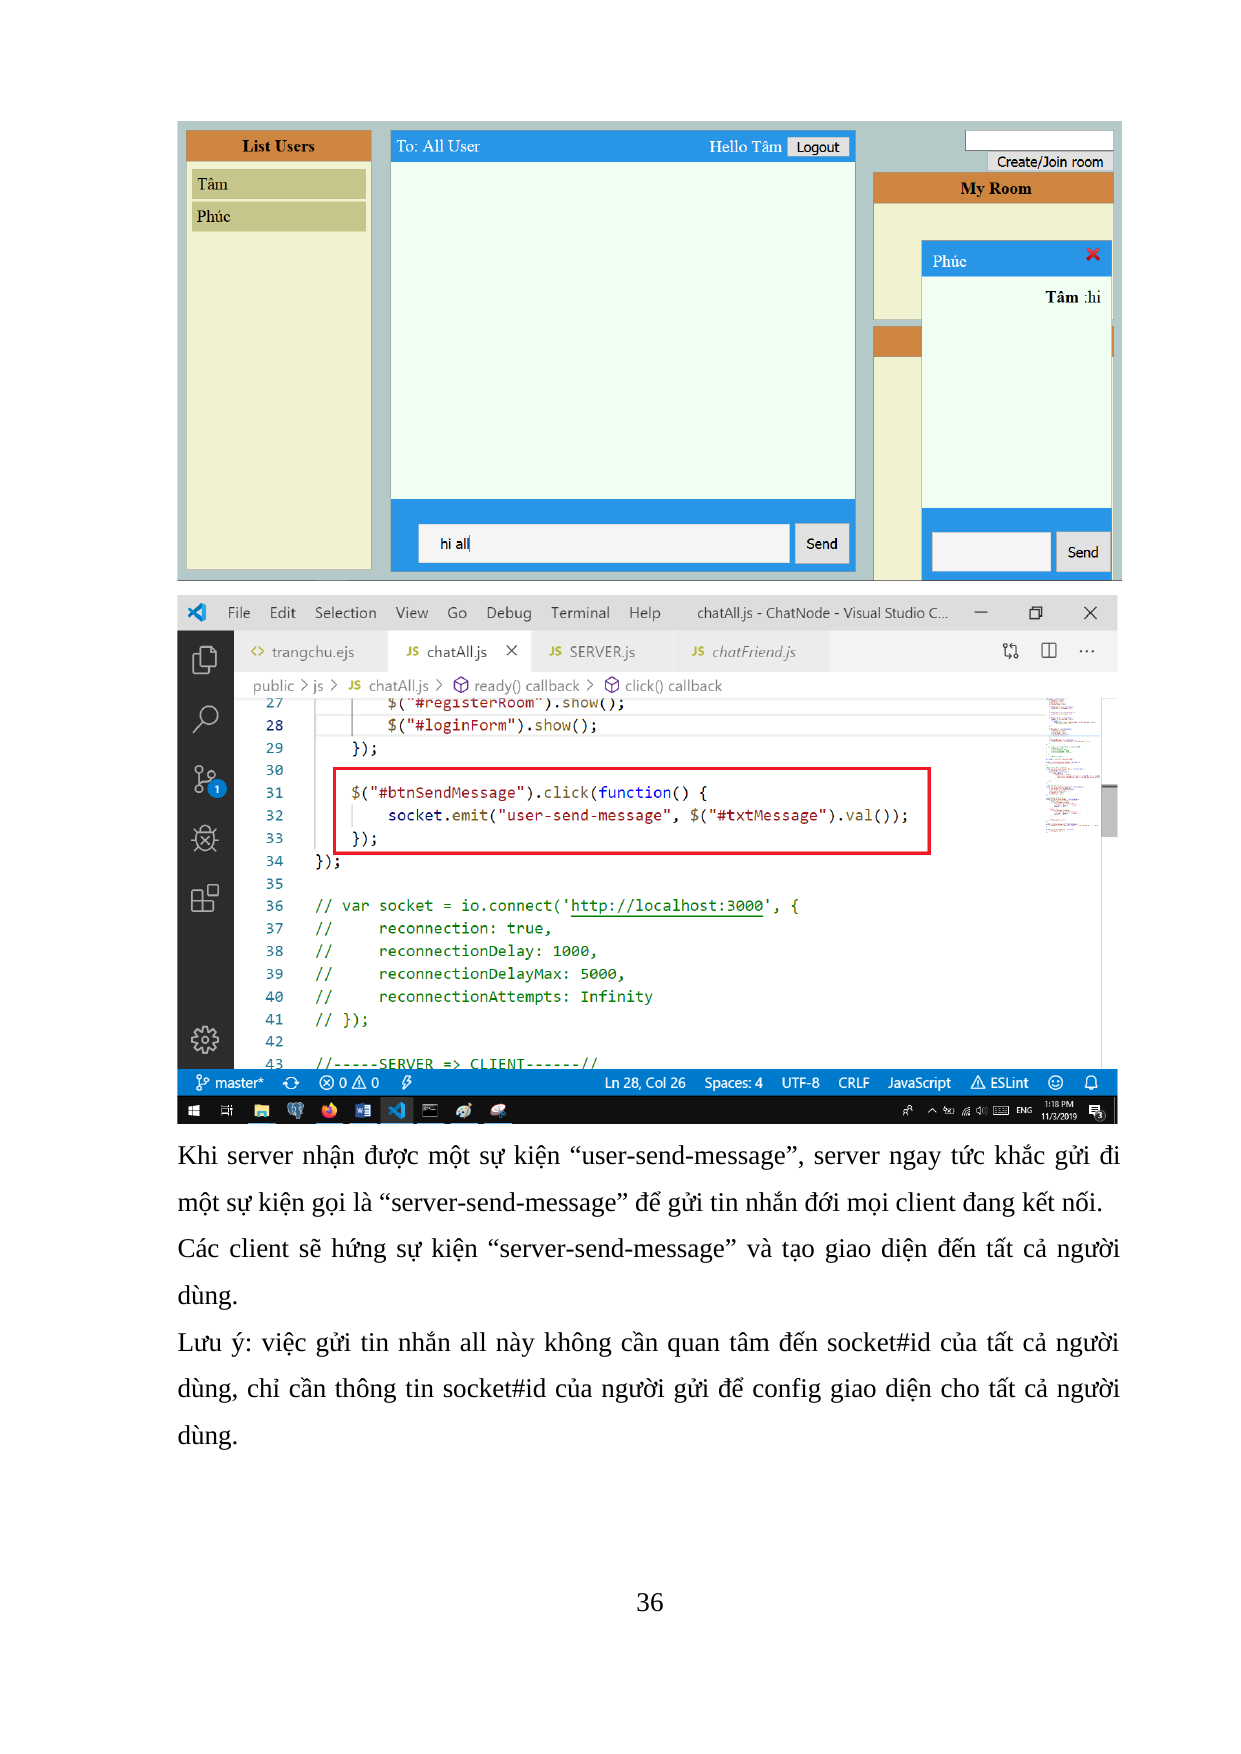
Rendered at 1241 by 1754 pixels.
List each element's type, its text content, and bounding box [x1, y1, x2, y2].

picture [177, 121, 1123, 581]
text Các client sẽ hứng sự kiện “server-send-message” và tạo giao diện đến tất cả người dùng. [177, 1232, 1122, 1310]
text Lưu ý: việc gửi tin nhắn all này không cần quan tâm đến socket#id của tất cả người dùng, chỉ cần thông tin socket#id của người gửi để config giao diện cho tất cả người dùng. [177, 1326, 1122, 1450]
text Khi server nhận được một sự kiện “user-send-message”, server ngay tức khắc gửi đi một sự kiện gọi là “server-send-message” để gửi tin nhắn đới mọi client đang kết nối. [177, 1139, 1122, 1217]
picture [177, 595, 1122, 1124]
